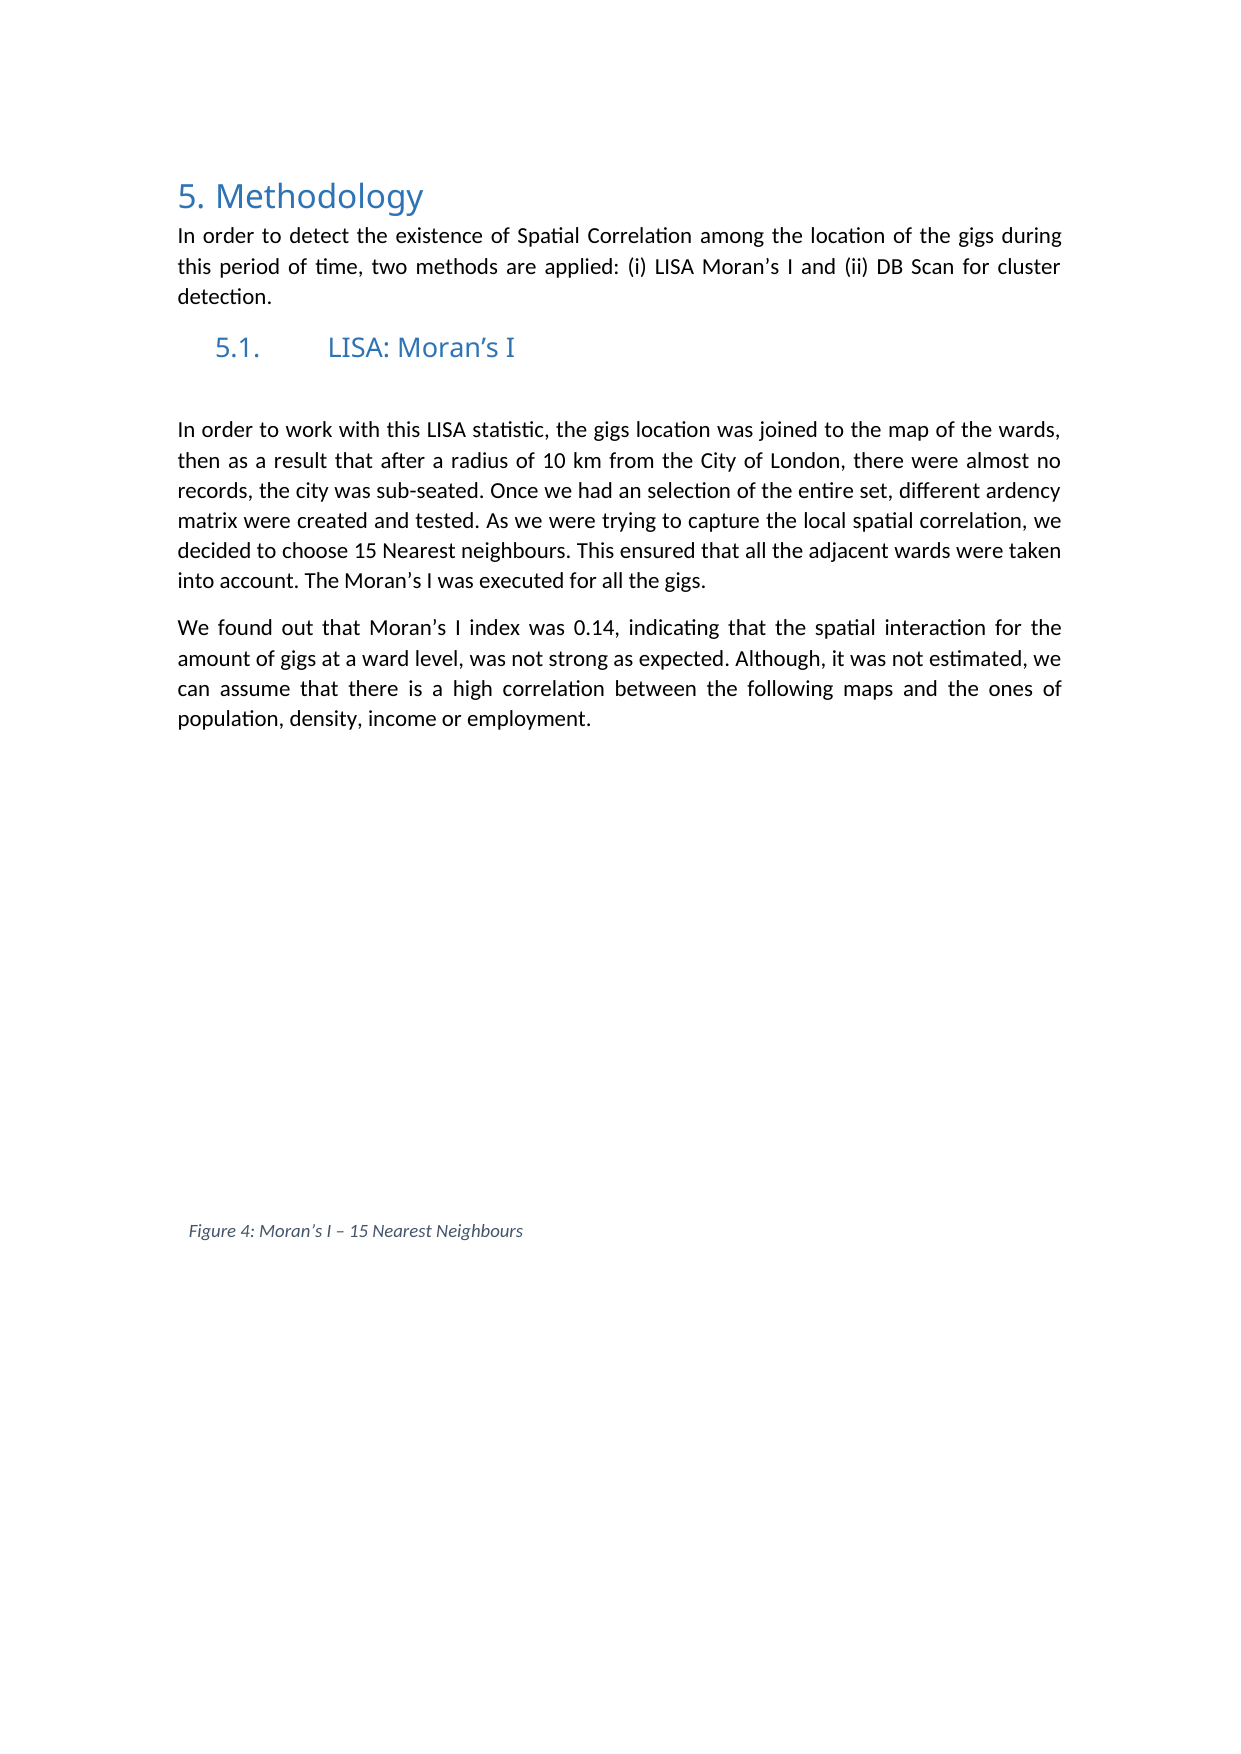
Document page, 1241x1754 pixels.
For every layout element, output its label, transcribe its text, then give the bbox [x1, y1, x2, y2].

subtitle Methodology [177, 173, 1063, 218]
text In order to detect the existence of Spatial Correlation among the location of the gigs during this period of time, two methods are applied: (i) LISA Moran’s I and (ii) DB Scan for cluster detection. [177, 222, 1063, 310]
text In order to work with this LISA statistic, the gigs location was joined to the map of the wards, then as a result that after a radius of 10 km from the City of London, there were almost no records, the city was sub-seated. Once we had an selection of the entire set, different ardency matrix were created and tested. As we were trying to capture the local spatial correlation, we decided to choose 15 Nearest neighbours. This ensured that all the adjacent wards were taken into account. The Moran’s I was executed for all the gigs. [177, 416, 1063, 594]
subtitle LISA: Moran’s I [215, 329, 1063, 366]
text We found out that Moran’s I index was 0.14, indicating that the spatial interaction for the amount of gigs at a ward level, was not strong as expected. Although, it was not estimated, we can assume that there is a high correlation between the following maps and the ones of population, density, income or employment. [177, 613, 1063, 732]
table_header Figure 4: Moran’s I – 15 Nearest Neighbours [177, 1220, 1063, 1263]
